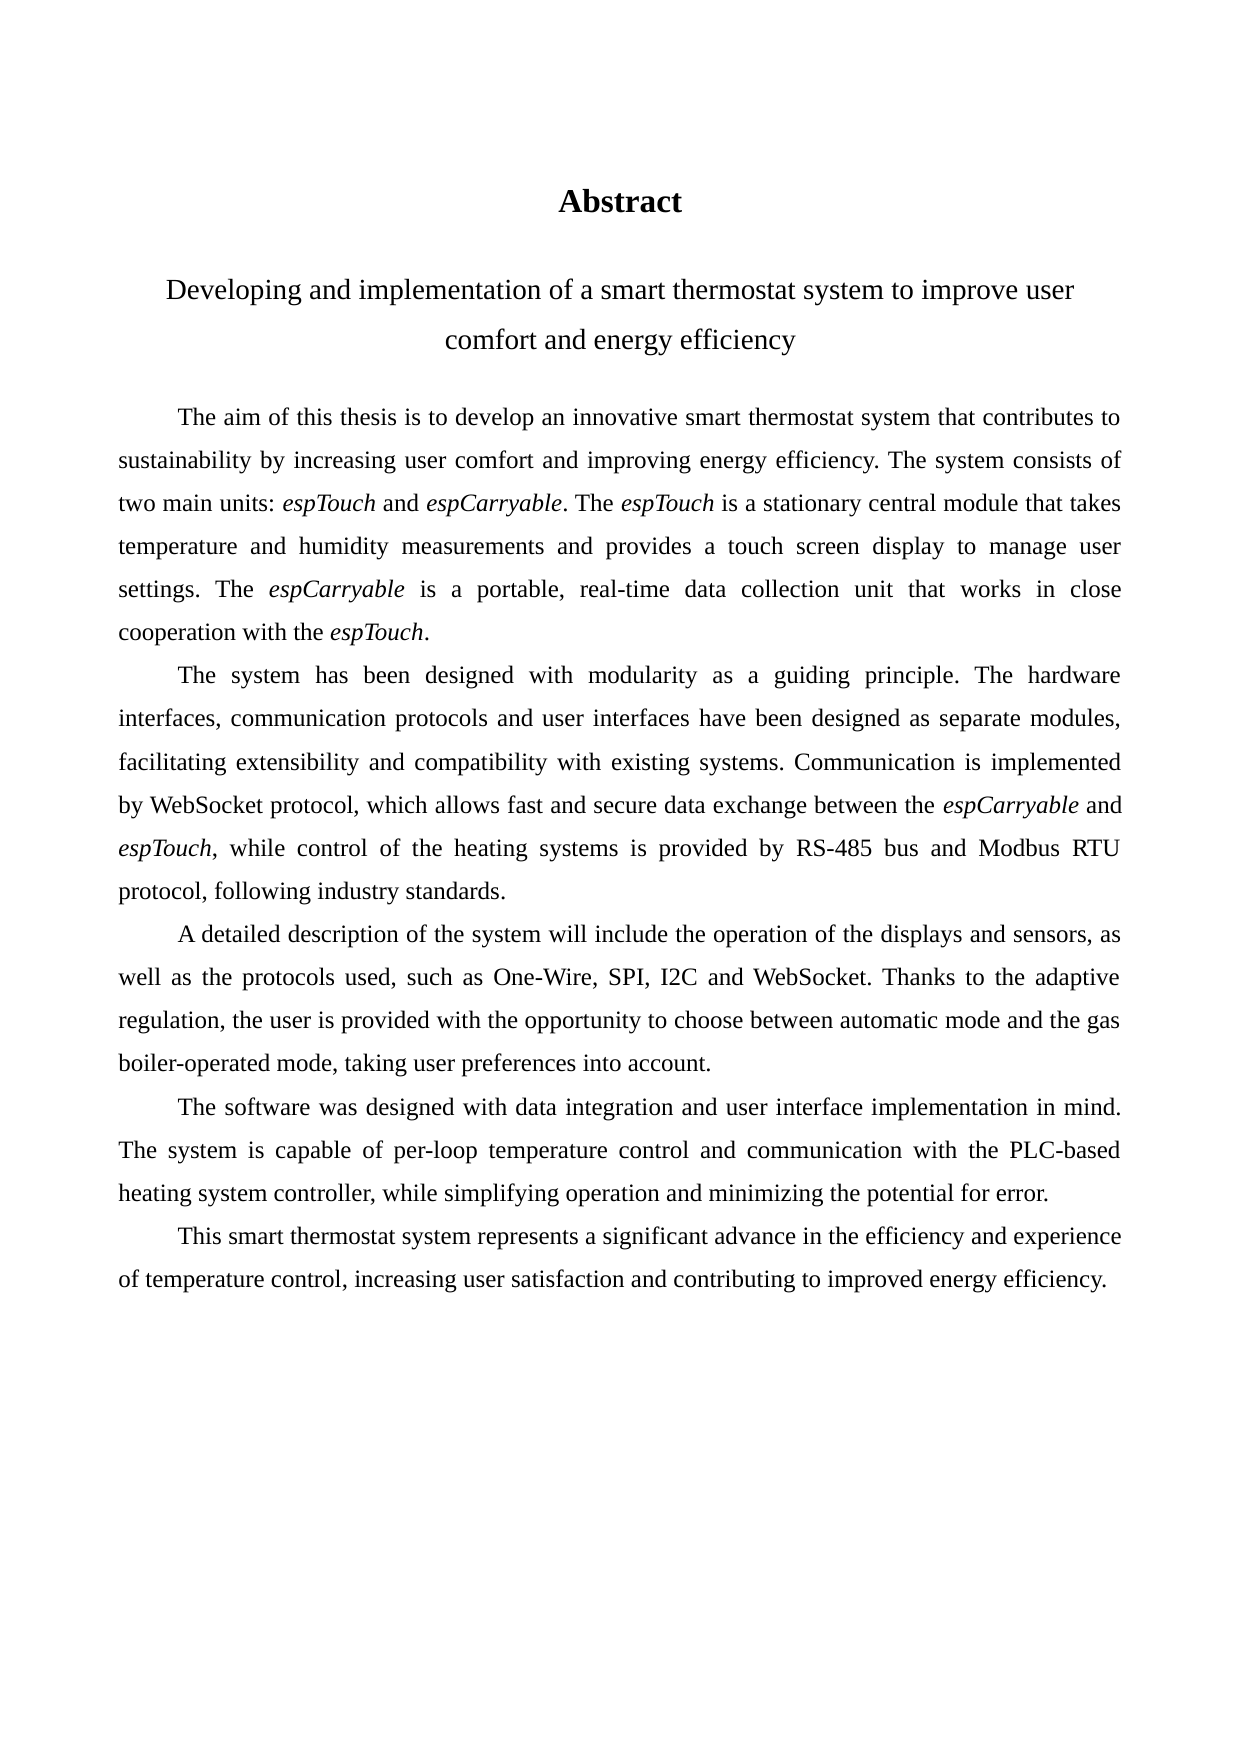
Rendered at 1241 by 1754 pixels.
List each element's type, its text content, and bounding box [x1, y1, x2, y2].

text This smart thermostat system represents a significant advance in the efficiency and experience of temperature control, increasing user satisfaction and contributing to improved energy efficiency. [118, 1221, 1122, 1293]
text The software was designed with data integration and user interface implementation in mind. The system is capable of per-loop temperature control and communication with the PLC-based heating system controller, while simplifying operation and minimizing the potential for error. [118, 1092, 1122, 1207]
text The system has been designed with modularity as a guiding principle. The hardware interfaces, communication protocols and user interfaces have been designed as separate modules, facilitating extensibility and compatibility with existing systems. Communication is implemented by WebSocket protocol, which allows fast and secure data exchange between the espCarryable and espTouch, while control of the heating systems is provided by RS-485 bus and Modbus RTU protocol, following industry standards. [118, 660, 1122, 905]
text Abstract [118, 181, 1122, 219]
text A detailed description of the system will include the operation of the displays and sensors, as well as the protocols used, such as One-Wire, SPI, I2C and WebSocket. Thanks to the adaptive regulation, the user is provided with the opportunity to choose between automatic mode and the gas boiler-operated mode, taking user preferences into account. [118, 919, 1122, 1077]
text Developing and implementation of a smart thermostat system to improve user comfort and energy efficiency [118, 272, 1122, 356]
text The aim of this thesis is to develop an innovative smart thermostat system that contributes to sustainability by increasing user comfort and improving energy efficiency. The system consists of two main units: espTouch and espCarryable. The espTouch is a stationary central module that takes temperature and humidity measurements and provides a touch screen display to manage user settings. The espCarryable is a portable, real-time data collection unit that works in close cooperation with the espTouch. [118, 402, 1122, 646]
